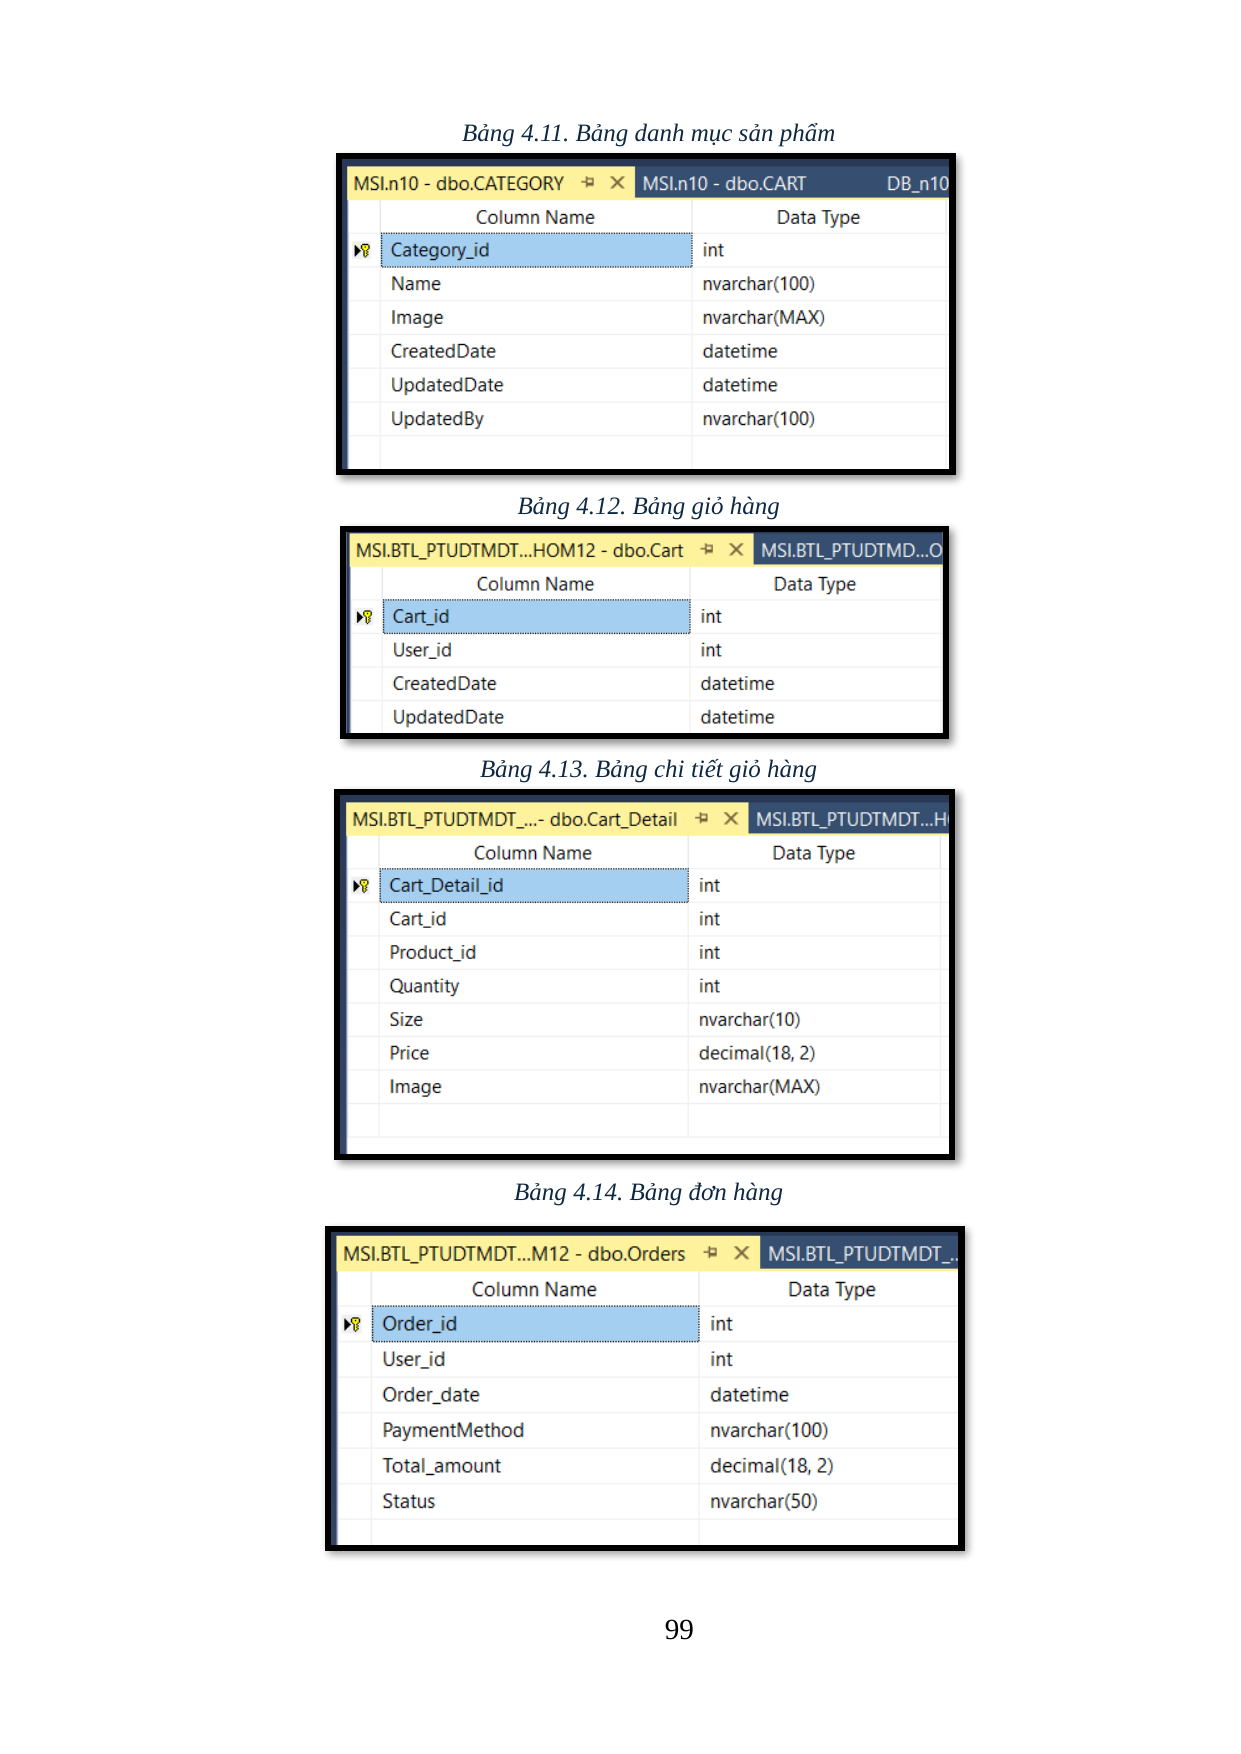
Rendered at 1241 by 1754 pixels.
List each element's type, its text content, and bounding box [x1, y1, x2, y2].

picture [340, 795, 949, 1154]
picture [342, 159, 949, 469]
picture [331, 1232, 958, 1545]
picture [346, 532, 943, 733]
